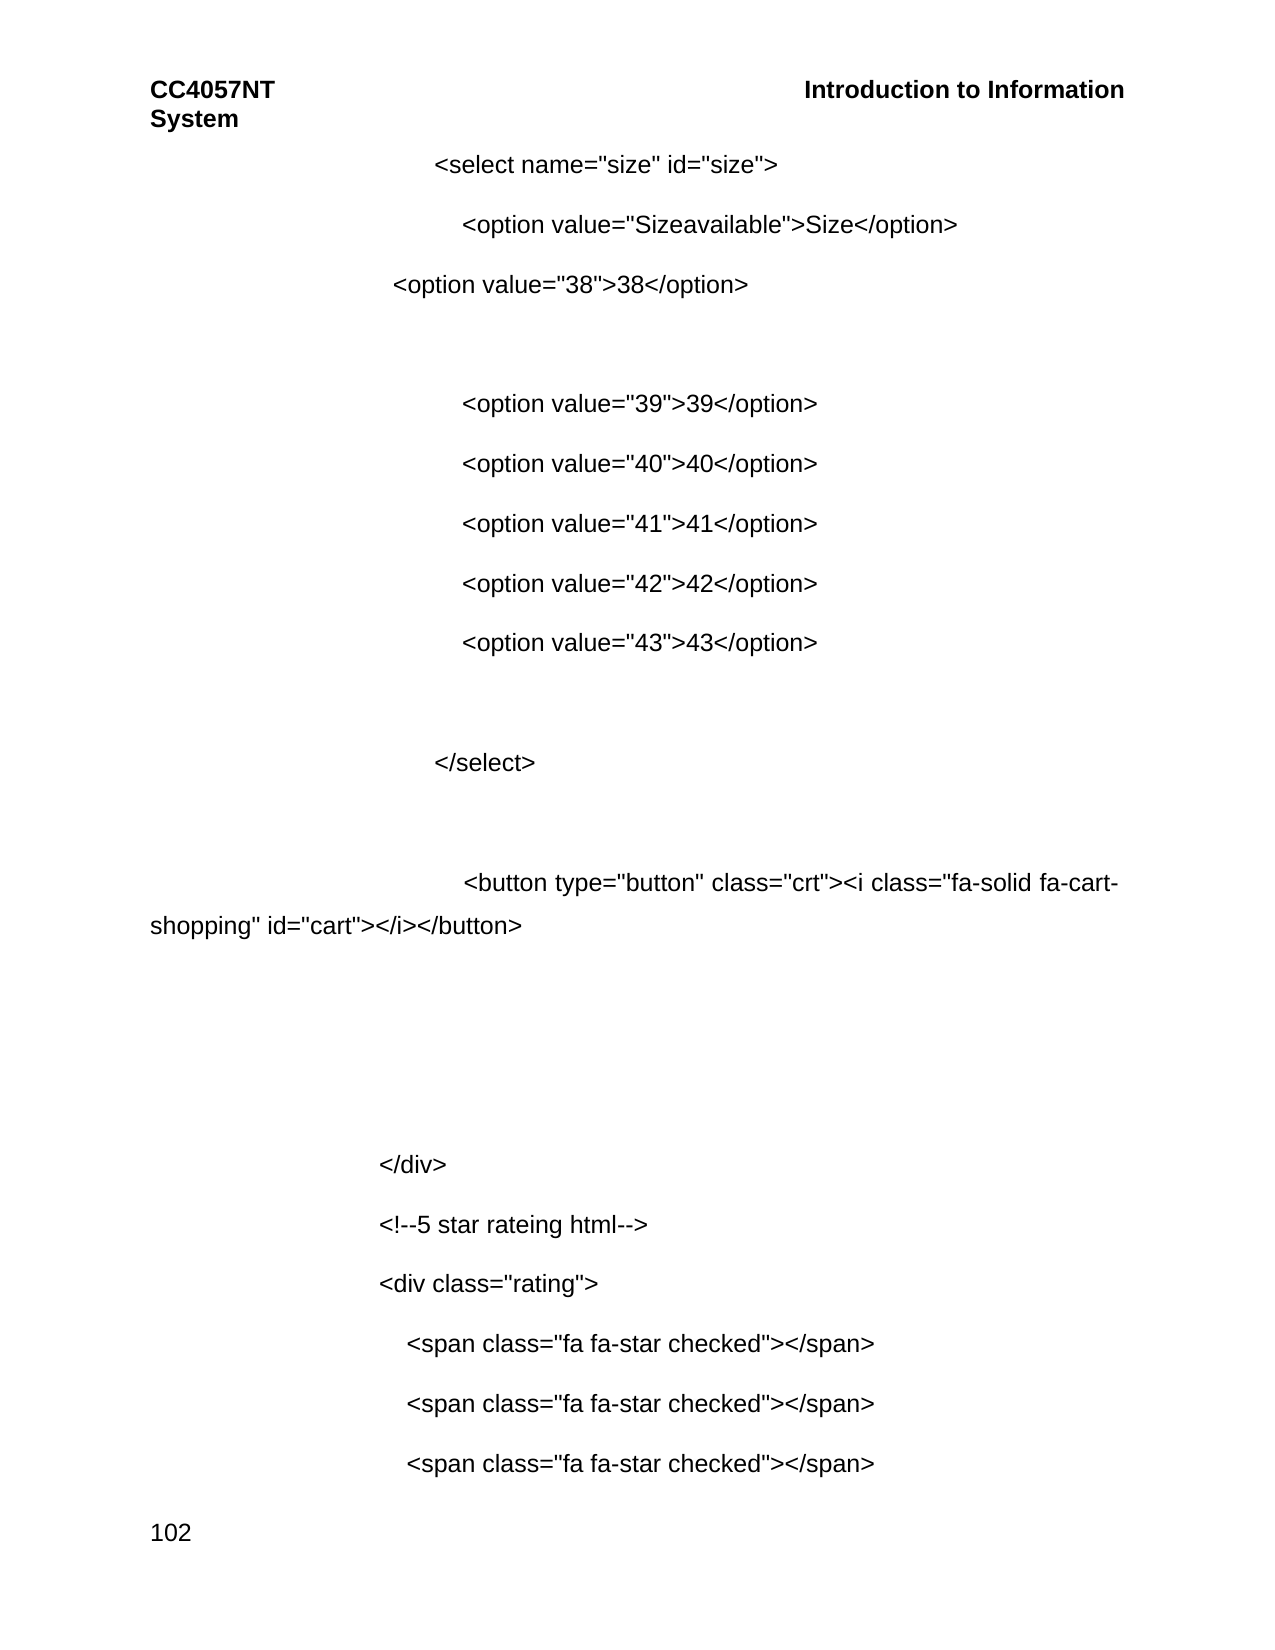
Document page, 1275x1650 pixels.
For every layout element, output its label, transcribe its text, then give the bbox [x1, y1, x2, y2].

text <!--5 star rateing html--> [150, 1209, 1125, 1238]
text <option value="38">38</option> [150, 269, 1125, 298]
text </select> [150, 748, 1125, 777]
text <button type="button" class="crt"><i class="fa-solid fa-cart-shopping" id="cart"></i></button> [150, 867, 1125, 939]
text <option value="41">41</option> [150, 509, 1125, 537]
text <option value="43">43</option> [150, 628, 1125, 657]
text <option value="42">42</option> [150, 568, 1125, 597]
text <option value="39">39</option> [150, 389, 1125, 418]
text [150, 1389, 1125, 1418]
text <select name="size" id="size"> [150, 150, 1125, 179]
text </div> [150, 1150, 1125, 1178]
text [150, 1329, 1125, 1358]
text <option value="40">40</option> [150, 449, 1125, 478]
text <option value="Sizeavailable">Size</option> [150, 210, 1125, 238]
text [150, 1449, 1125, 1477]
text <div class="rating"> [150, 1269, 1125, 1298]
